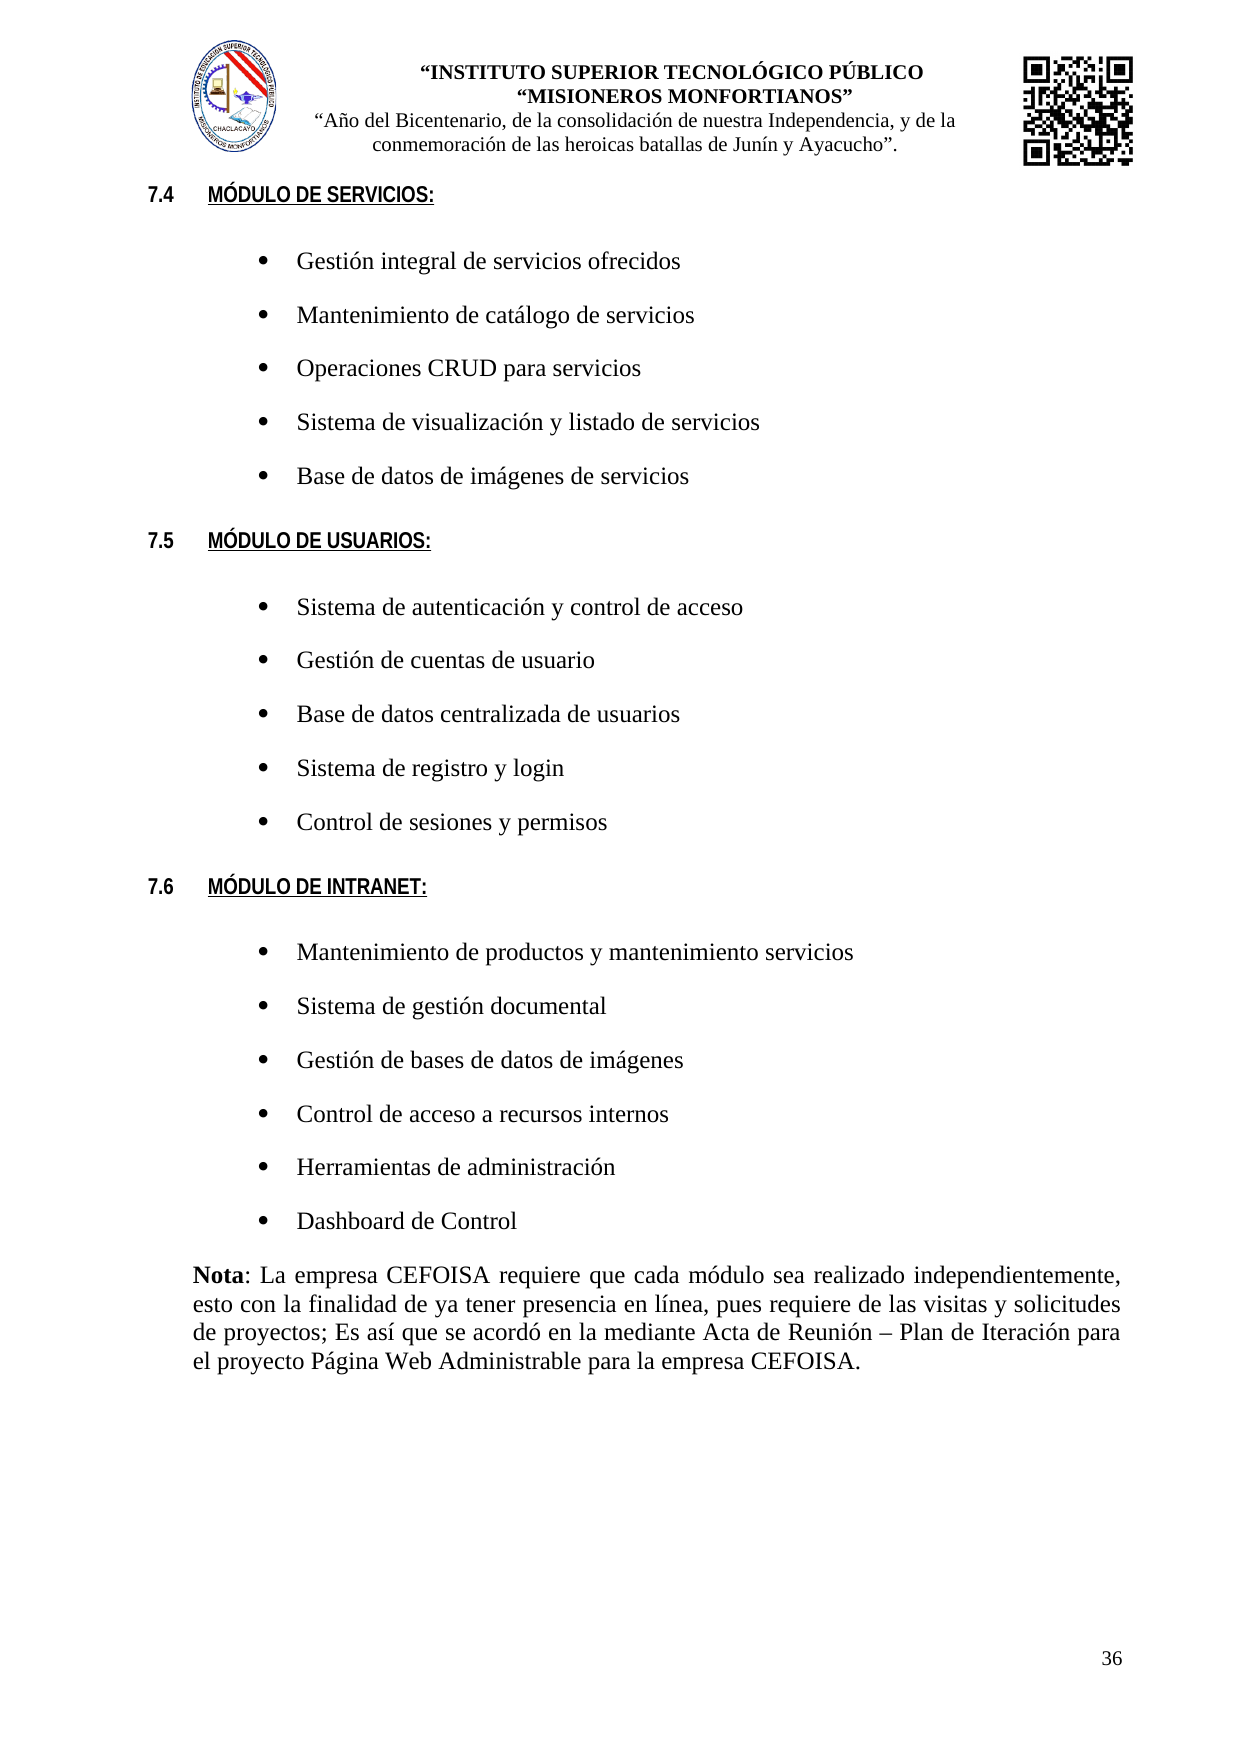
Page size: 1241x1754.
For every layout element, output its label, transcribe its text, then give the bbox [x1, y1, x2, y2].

text Mantenimiento de catálogo de servicios [259, 300, 1122, 328]
text Herramientas de administración [259, 1152, 1122, 1181]
text Operaciones CRUD para servicios [259, 353, 1122, 382]
picture [191, 40, 277, 152]
text Sistema de autenticación y control de acceso [259, 592, 1122, 620]
subtitle Módulo de Usuarios: [148, 527, 1122, 553]
subtitle Módulo de Intranet: [148, 873, 1122, 899]
text Control de acceso a recursos internos [259, 1099, 1122, 1127]
text Dashboard de Control [259, 1206, 1122, 1235]
text Base de datos centralizada de usuarios [259, 699, 1122, 728]
text Base de datos de imágenes de servicios [259, 461, 1122, 490]
text Sistema de visualización y listado de servicios [259, 407, 1122, 436]
text Mantenimiento de productos y mantenimiento servicios [259, 937, 1122, 966]
text Gestión de bases de datos de imágenes [259, 1045, 1122, 1074]
picture [1018, 51, 1137, 170]
text Sistema de registro y login [259, 753, 1122, 782]
text Control de sesiones y permisos [259, 807, 1122, 835]
text Gestión de cuentas de usuario [259, 645, 1122, 674]
text Nota: La empresa CEFOISA requiere que cada módulo sea realizado independientemente, esto con la finalidad de ya tener presencia en línea, pues requiere de las visitas y solicitudes de proyectos; Es así que se acordó en la mediante Acta de Reunión – Plan de Iteración para el proyecto Página Web Administrable para la empresa CEFOISA. [193, 1260, 1122, 1375]
text Gestión integral de servicios ofrecidos [259, 246, 1122, 275]
subtitle Módulo de Servicios: [148, 181, 1122, 208]
text Sistema de gestión documental [259, 991, 1122, 1020]
